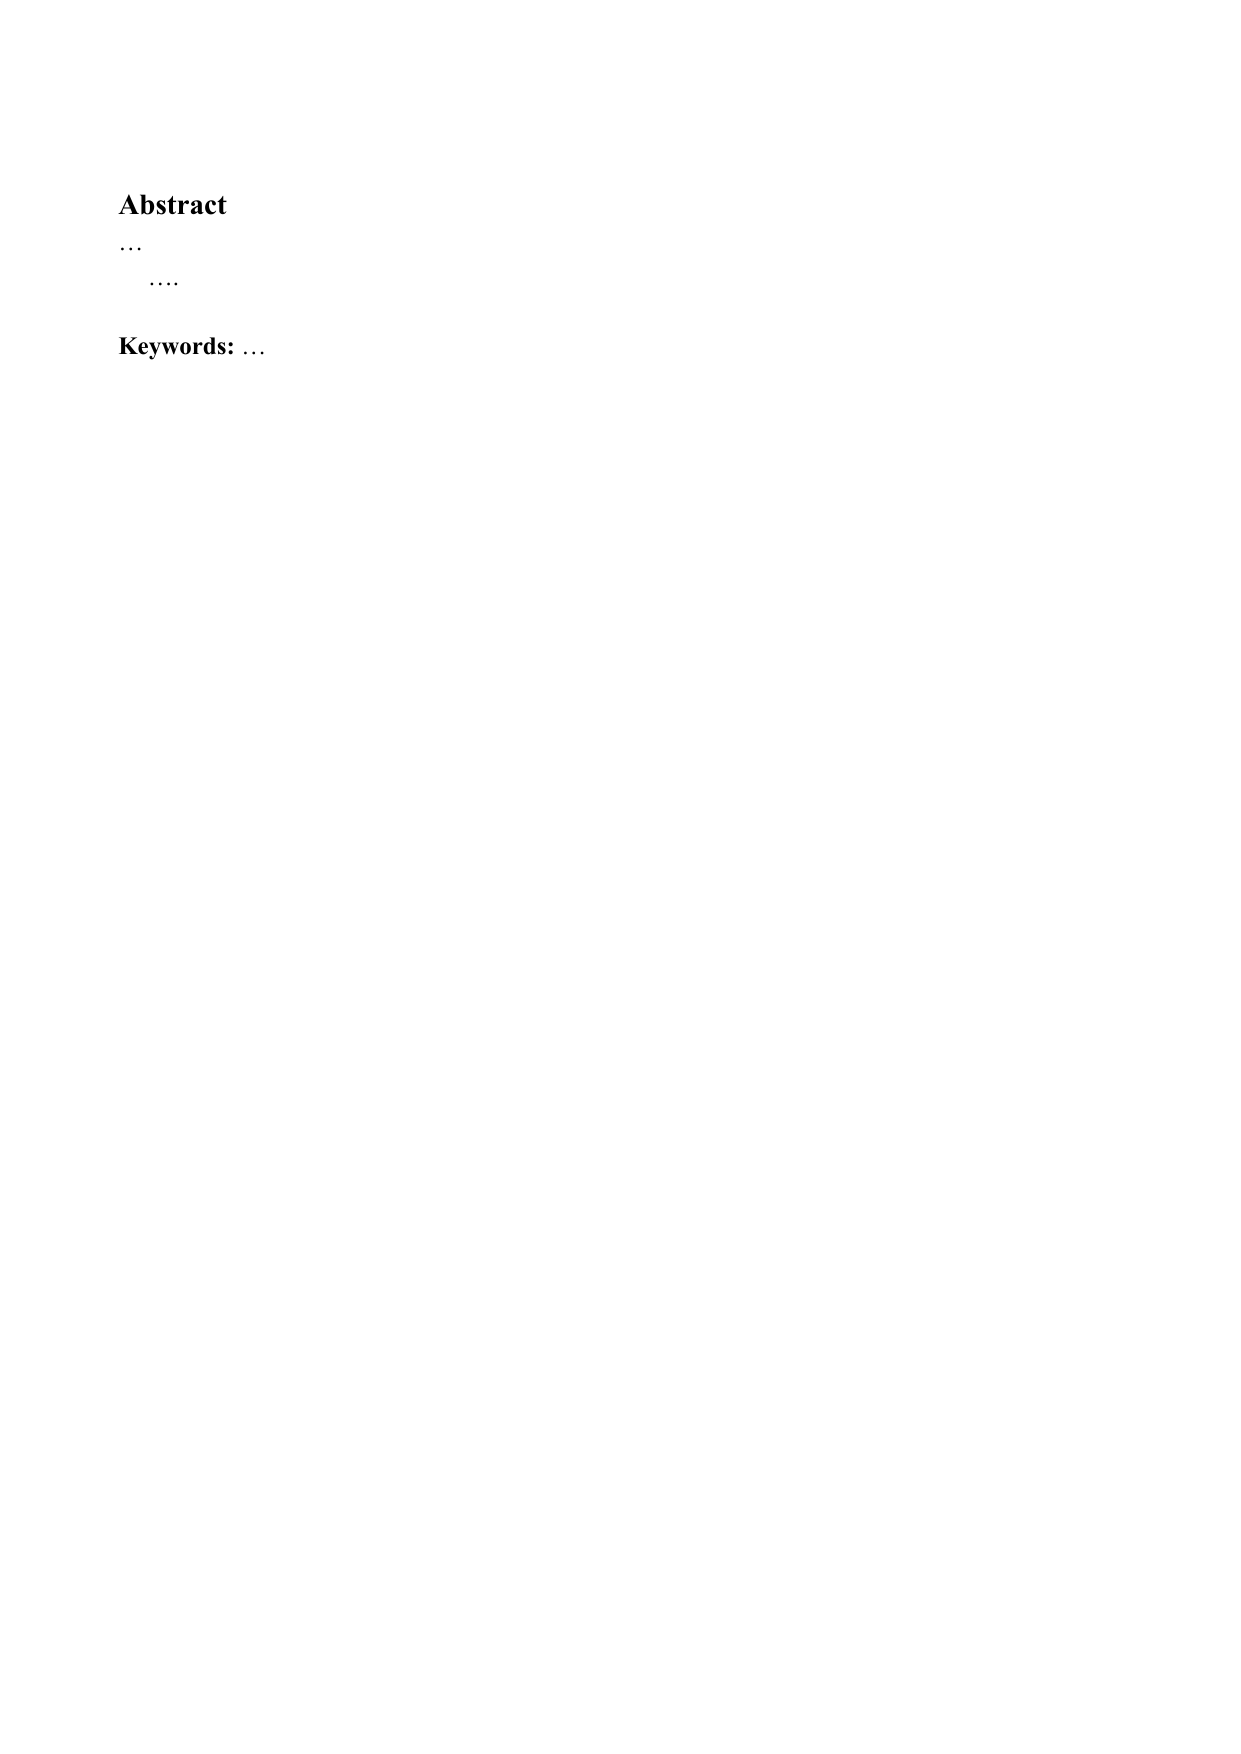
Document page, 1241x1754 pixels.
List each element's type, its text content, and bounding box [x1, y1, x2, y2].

text … [118, 227, 1063, 256]
text …. [118, 262, 1063, 291]
text Abstract [118, 187, 1063, 221]
text Keywords: … [118, 331, 1063, 359]
